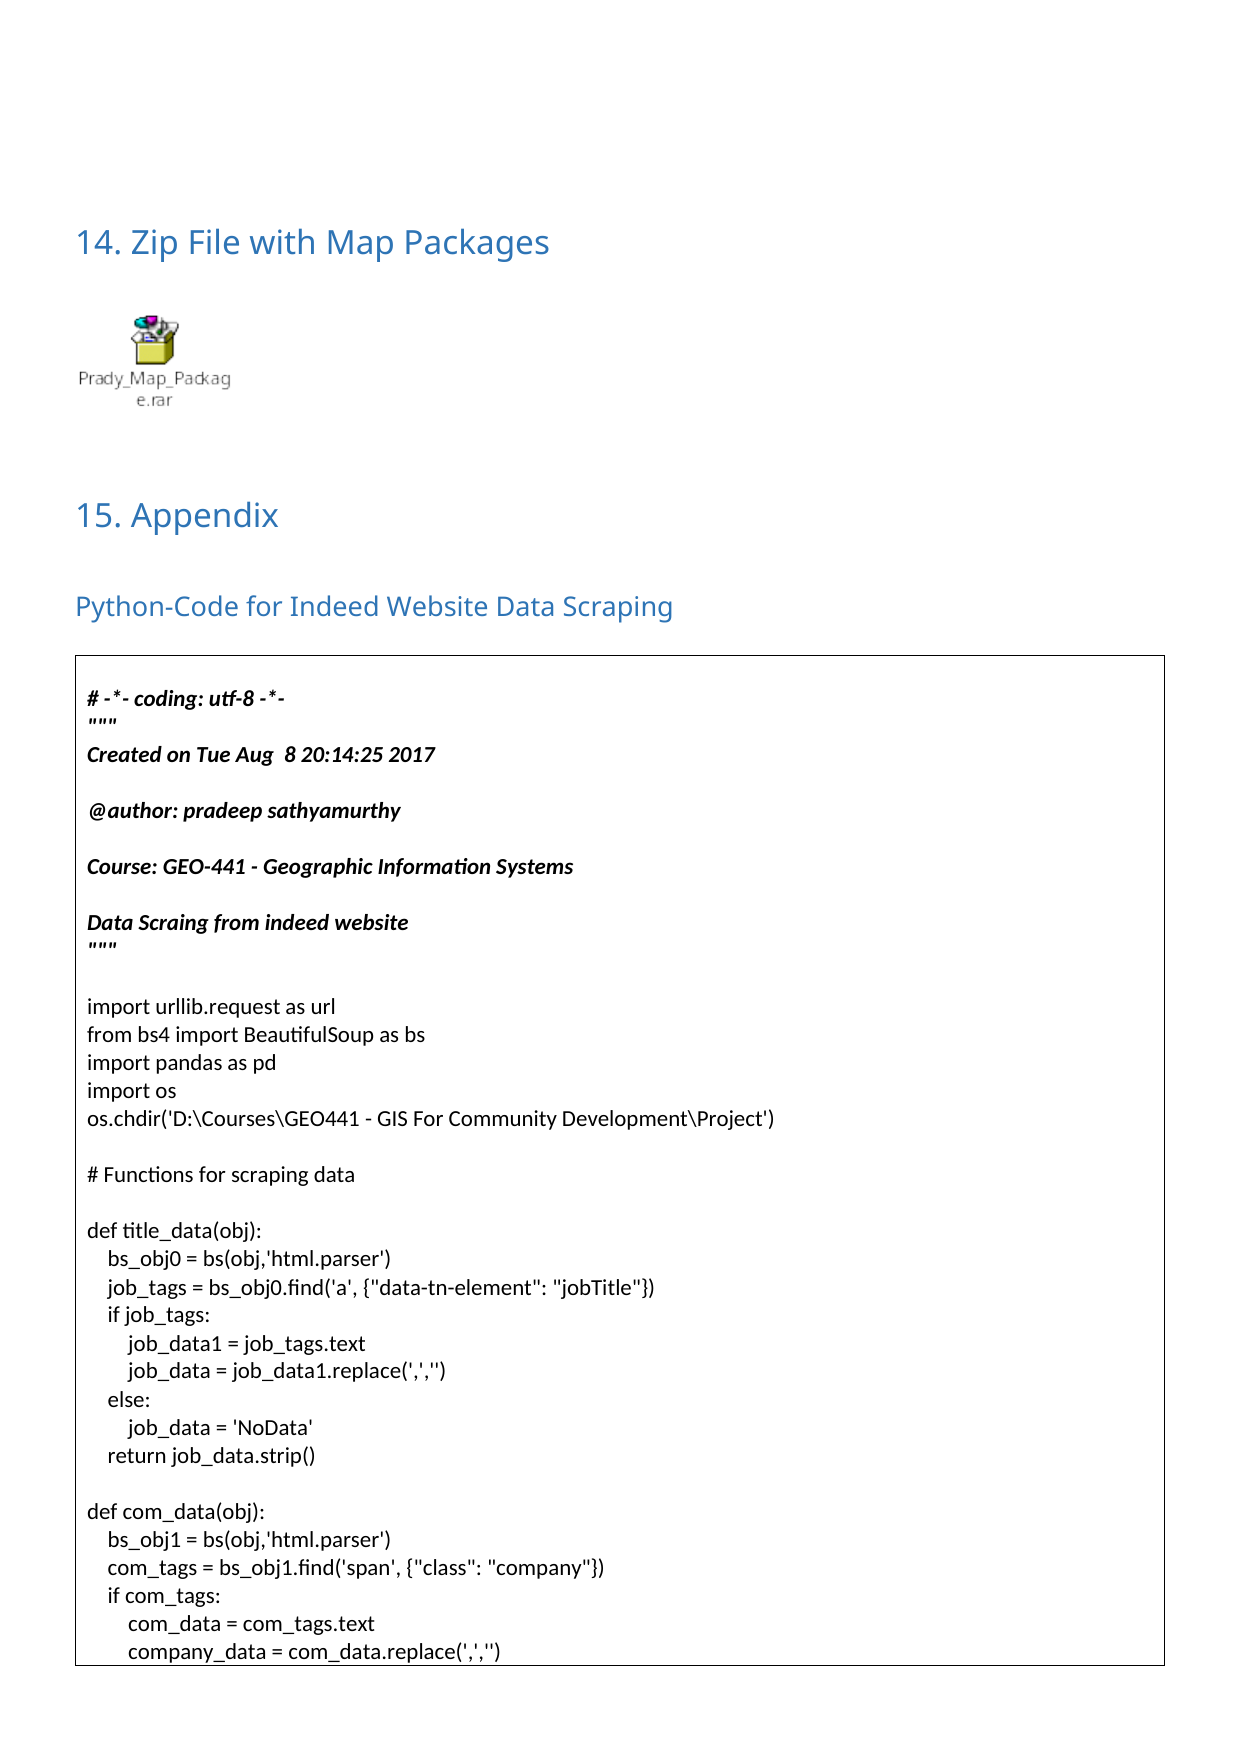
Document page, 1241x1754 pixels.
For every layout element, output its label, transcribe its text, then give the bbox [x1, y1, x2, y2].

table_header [76, 656, 1164, 1665]
subtitle 14. Zip File with Map Packages [75, 218, 1165, 264]
subtitle Python-Code for Indeed Website Data Scraping [75, 587, 1165, 624]
subtitle 15. Appendix [75, 491, 1165, 537]
